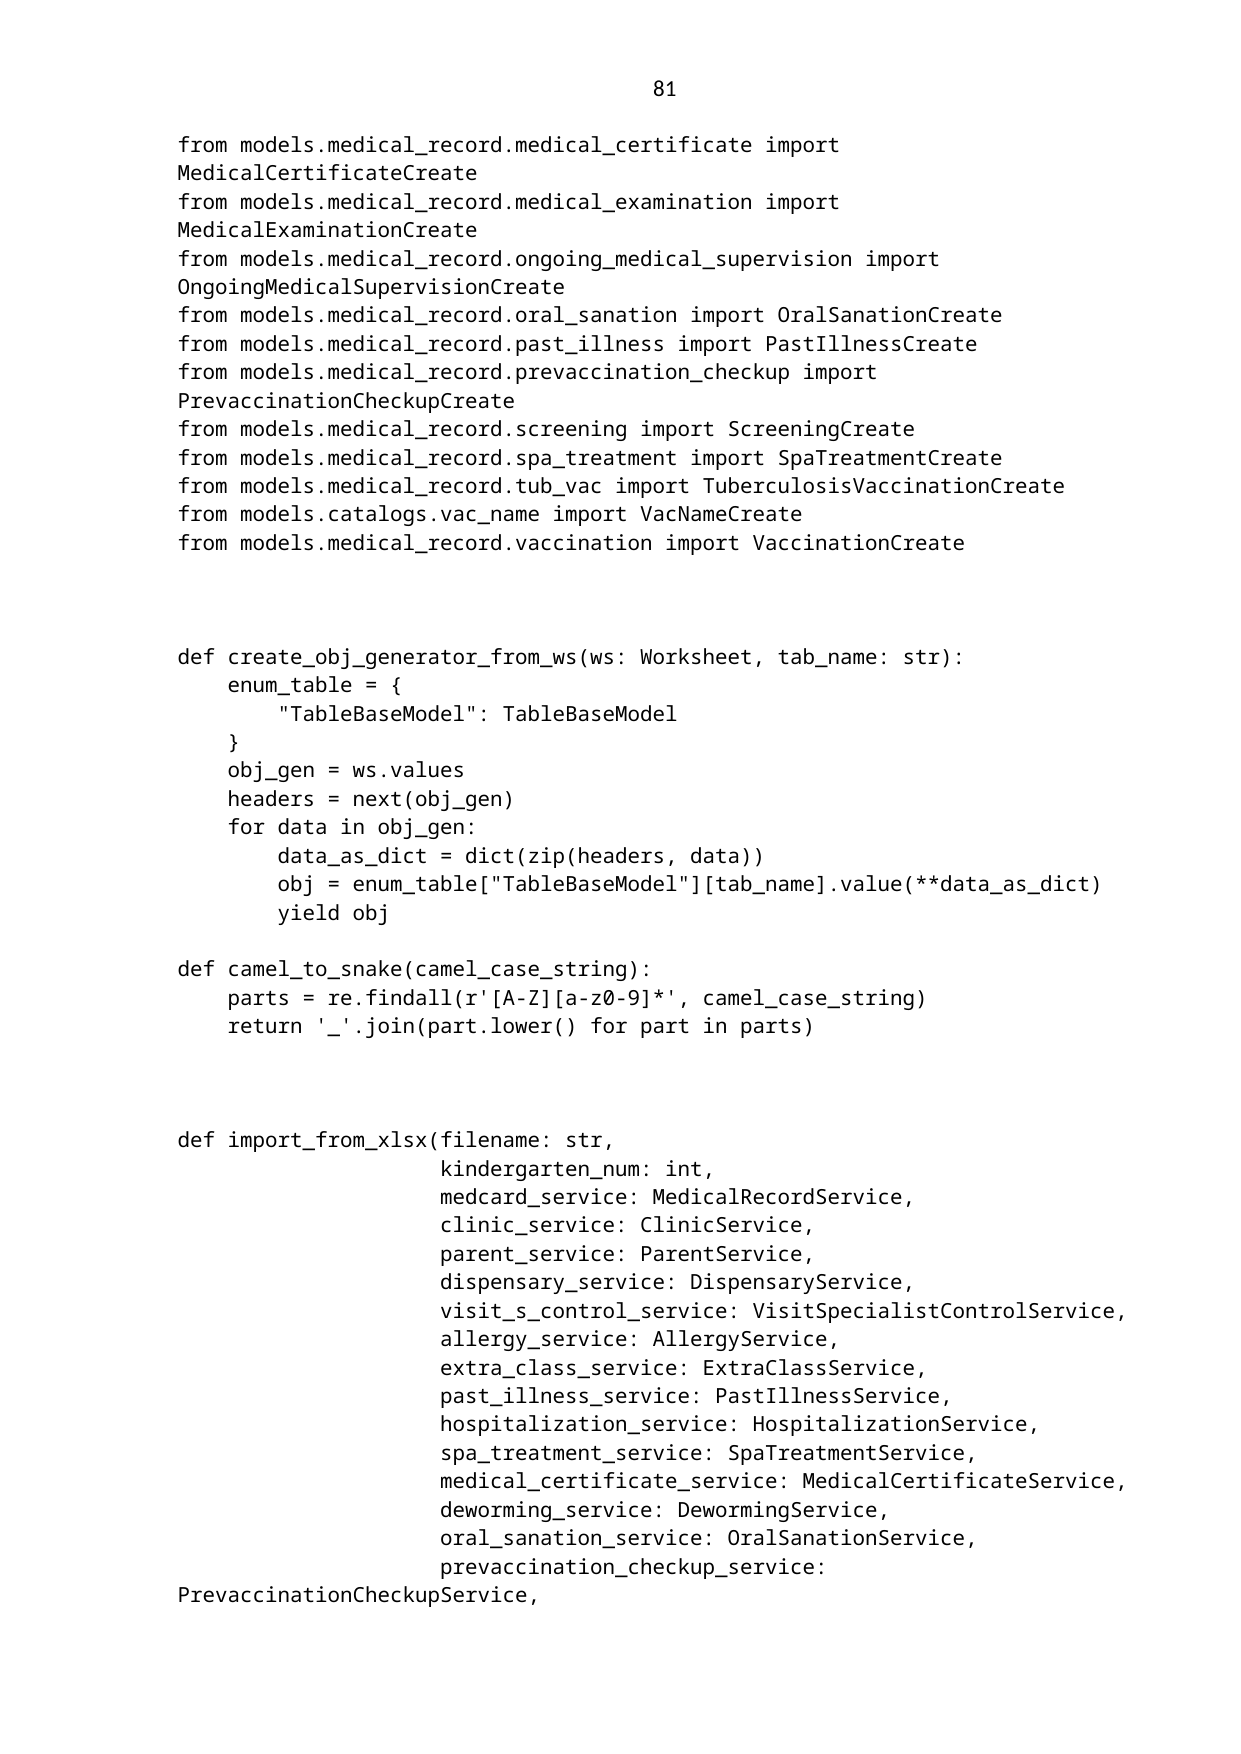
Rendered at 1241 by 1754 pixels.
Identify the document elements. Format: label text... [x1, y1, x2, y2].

text hospitalization_service: HospitalizationService, [177, 1409, 1152, 1438]
text obj = enum_table["TableBaseModel"][tab_name].value(**data_as_dict) [177, 869, 1152, 898]
text } [177, 727, 1152, 756]
text past_illness_service: PastIllnessService, [177, 1381, 1152, 1409]
text from models.medical_record.spa_treatment import SpaTreatmentCreate [177, 443, 1152, 471]
text obj_gen = ws.values [177, 756, 1152, 784]
text visit_s_control_service: VisitSpecialistControlService, [177, 1296, 1152, 1324]
text kindergarten_num: int, [177, 1154, 1152, 1182]
text allergy_service: AllergyService, [177, 1324, 1152, 1353]
text headers = next(obj_gen) [177, 784, 1152, 812]
text yield obj [177, 898, 1152, 926]
text medical_certificate_service: MedicalCertificateService, [177, 1466, 1152, 1495]
text from models.catalogs.vac_name import VacNameCreate [177, 499, 1152, 528]
text spa_treatment_service: SpaTreatmentService, [177, 1438, 1152, 1466]
text for data in obj_gen: [177, 812, 1152, 841]
text from models.medical_record.past_illness import PastIllnessCreate [177, 329, 1152, 357]
text extra_class_service: ExtraClassService, [177, 1353, 1152, 1381]
text from models.medical_record.ongoing_medical_supervision import OngoingMedicalSupervisionCreate [177, 244, 1152, 301]
text prevaccination_checkup_service: PrevaccinationCheckupService, [177, 1552, 1152, 1609]
text def create_obj_generator_from_ws(ws: Worksheet, tab_name: str): [177, 642, 1152, 670]
text deworming_service: DewormingService, [177, 1495, 1152, 1523]
text def import_from_xlsx(filename: str, [177, 1125, 1152, 1154]
text from models.medical_record.oral_sanation import OralSanationCreate [177, 301, 1152, 329]
text enum_table = { [177, 670, 1152, 699]
text return '_'.join(part.lower() for part in parts) [177, 1011, 1152, 1040]
text parts = re.findall(r'[A-Z][a-z0-9]*', camel_case_string) [177, 983, 1152, 1011]
text from models.medical_record.prevaccination_checkup import PrevaccinationCheckupCreate [177, 357, 1152, 414]
text dispensary_service: DispensaryService, [177, 1267, 1152, 1296]
text def camel_to_snake(camel_case_string): [177, 954, 1152, 983]
text from models.medical_record.tub_vac import TuberculosisVaccinationCreate [177, 471, 1152, 499]
text from models.medical_record.vaccination import VaccinationCreate [177, 528, 1152, 556]
text data_as_dict = dict(zip(headers, data)) [177, 841, 1152, 869]
text clinic_service: ClinicService, [177, 1211, 1152, 1239]
text medcard_service: MedicalRecordService, [177, 1182, 1152, 1211]
text parent_service: ParentService, [177, 1239, 1152, 1267]
text oral_sanation_service: OralSanationService, [177, 1523, 1152, 1552]
text "TableBaseModel": TableBaseModel [177, 699, 1152, 727]
text from models.medical_record.screening import ScreeningCreate [177, 414, 1152, 443]
text from models.medical_record.medical_certificate import MedicalCertificateCreate [177, 130, 1152, 187]
text from models.medical_record.medical_examination import MedicalExaminationCreate [177, 187, 1152, 244]
